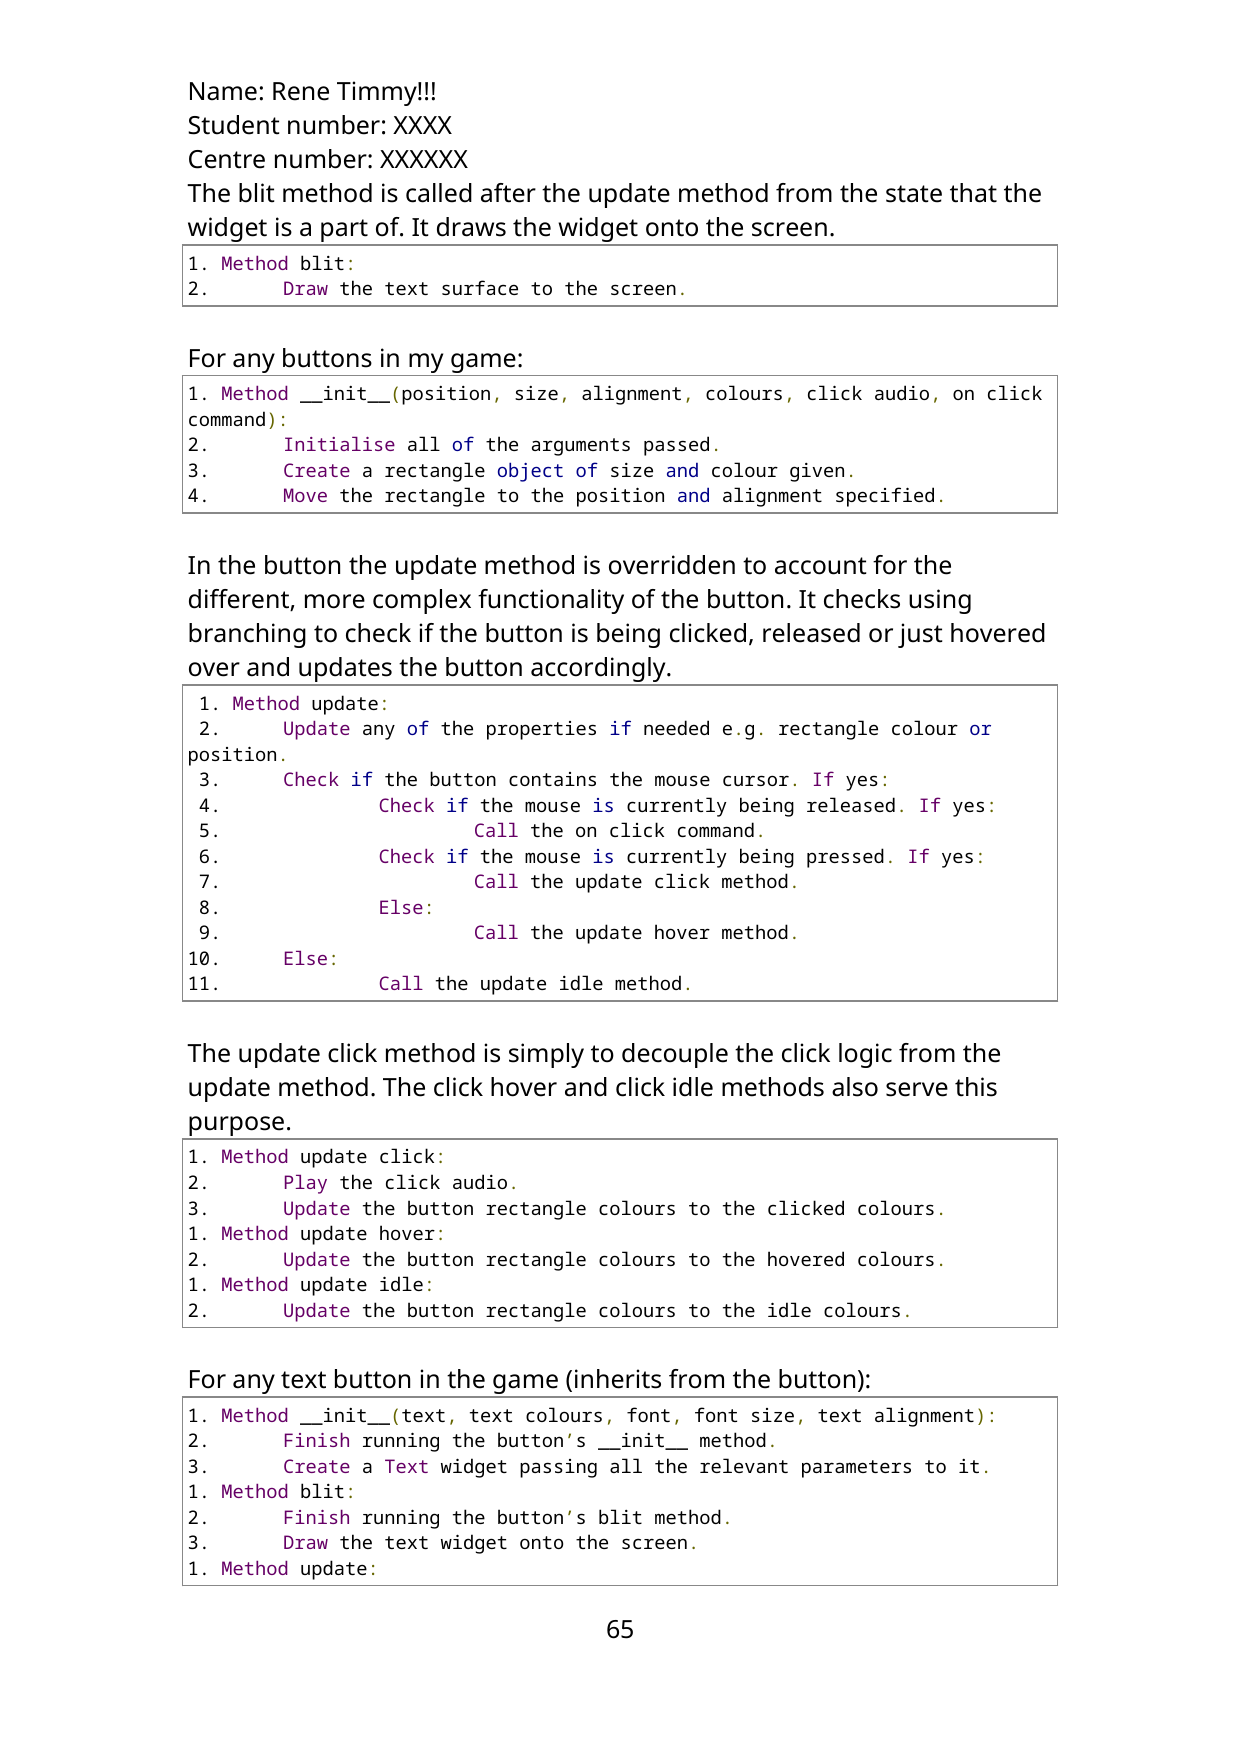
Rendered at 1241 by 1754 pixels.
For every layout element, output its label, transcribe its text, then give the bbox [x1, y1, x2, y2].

text For any text button in the game (inherits from the button): [187, 1362, 1053, 1396]
text 6. Check if the mouse is currently being pressed. If yes: [187, 843, 1053, 868]
text 2. Play the click audio. [187, 1169, 1053, 1195]
text 3. Create a rectangle object of size and colour given. [187, 457, 1053, 477]
text 1. Method update idle: [187, 1271, 1053, 1291]
text The blit method is called after the update method from the state that the widget is a part of. It draws the widget onto the screen. [187, 176, 1053, 244]
text 5. Call the on click command. [187, 817, 1053, 843]
text 2. Finish running the button’s blit method. [187, 1504, 1053, 1529]
text 2. Update any of the properties if needed e.g. rectangle colour or position. [187, 715, 1053, 766]
text 2. Update the button rectangle colours to the idle colours. [183, 1291, 1057, 1327]
text 2. Update the button rectangle colours to the hovered colours. [187, 1246, 1053, 1271]
text The update click method is simply to decouple the click logic from the update method. The click hover and click idle methods also serve this purpose. [187, 1036, 1053, 1138]
text 2. Initialise all of the arguments passed. [187, 431, 1053, 457]
text 1. Method update: [183, 1549, 1057, 1585]
text 4. Move the rectangle to the position and alignment specified. [183, 477, 1057, 512]
text 2. Draw the text surface to the screen. [183, 269, 1057, 305]
text 1. Method update hover: [187, 1220, 1053, 1246]
text 4. Check if the mouse is currently being released. If yes: [187, 792, 1053, 817]
text 7. Call the update click method. [187, 868, 1053, 894]
text 1. Method blit: [187, 1478, 1053, 1504]
text 9. Call the update hover method. [187, 919, 1053, 945]
text 3. Create a Text widget passing all the relevant parameters to it. [187, 1453, 1053, 1478]
text 1. Method update click: [183, 1140, 1057, 1169]
text 1. Method update: [183, 686, 1057, 715]
text 1. Method __init__(text, text colours, font, font size, text alignment): [183, 1398, 1057, 1427]
text 11. Call the update idle method. [183, 965, 1057, 1000]
text 1. Method blit: [183, 246, 1057, 269]
text 3. Update the button rectangle colours to the clicked colours. [187, 1195, 1053, 1220]
text 3. Draw the text widget onto the screen. [187, 1529, 1053, 1549]
text 2. Finish running the button’s __init__ method. [187, 1427, 1053, 1453]
text In the button the update method is overridden to account for the different, more complex functionality of the button. It checks using branching to check if the button is being clicked, released or just hovered over and updates the button accordingly. [187, 548, 1053, 684]
text For any buttons in my game: [187, 341, 1053, 375]
text 8. Else: [187, 894, 1053, 919]
text 1. Method __init__(position, size, alignment, colours, click audio, on click command): [183, 376, 1057, 431]
text 10. Else: [187, 945, 1053, 965]
text 3. Check if the button contains the mouse cursor. If yes: [187, 766, 1053, 792]
